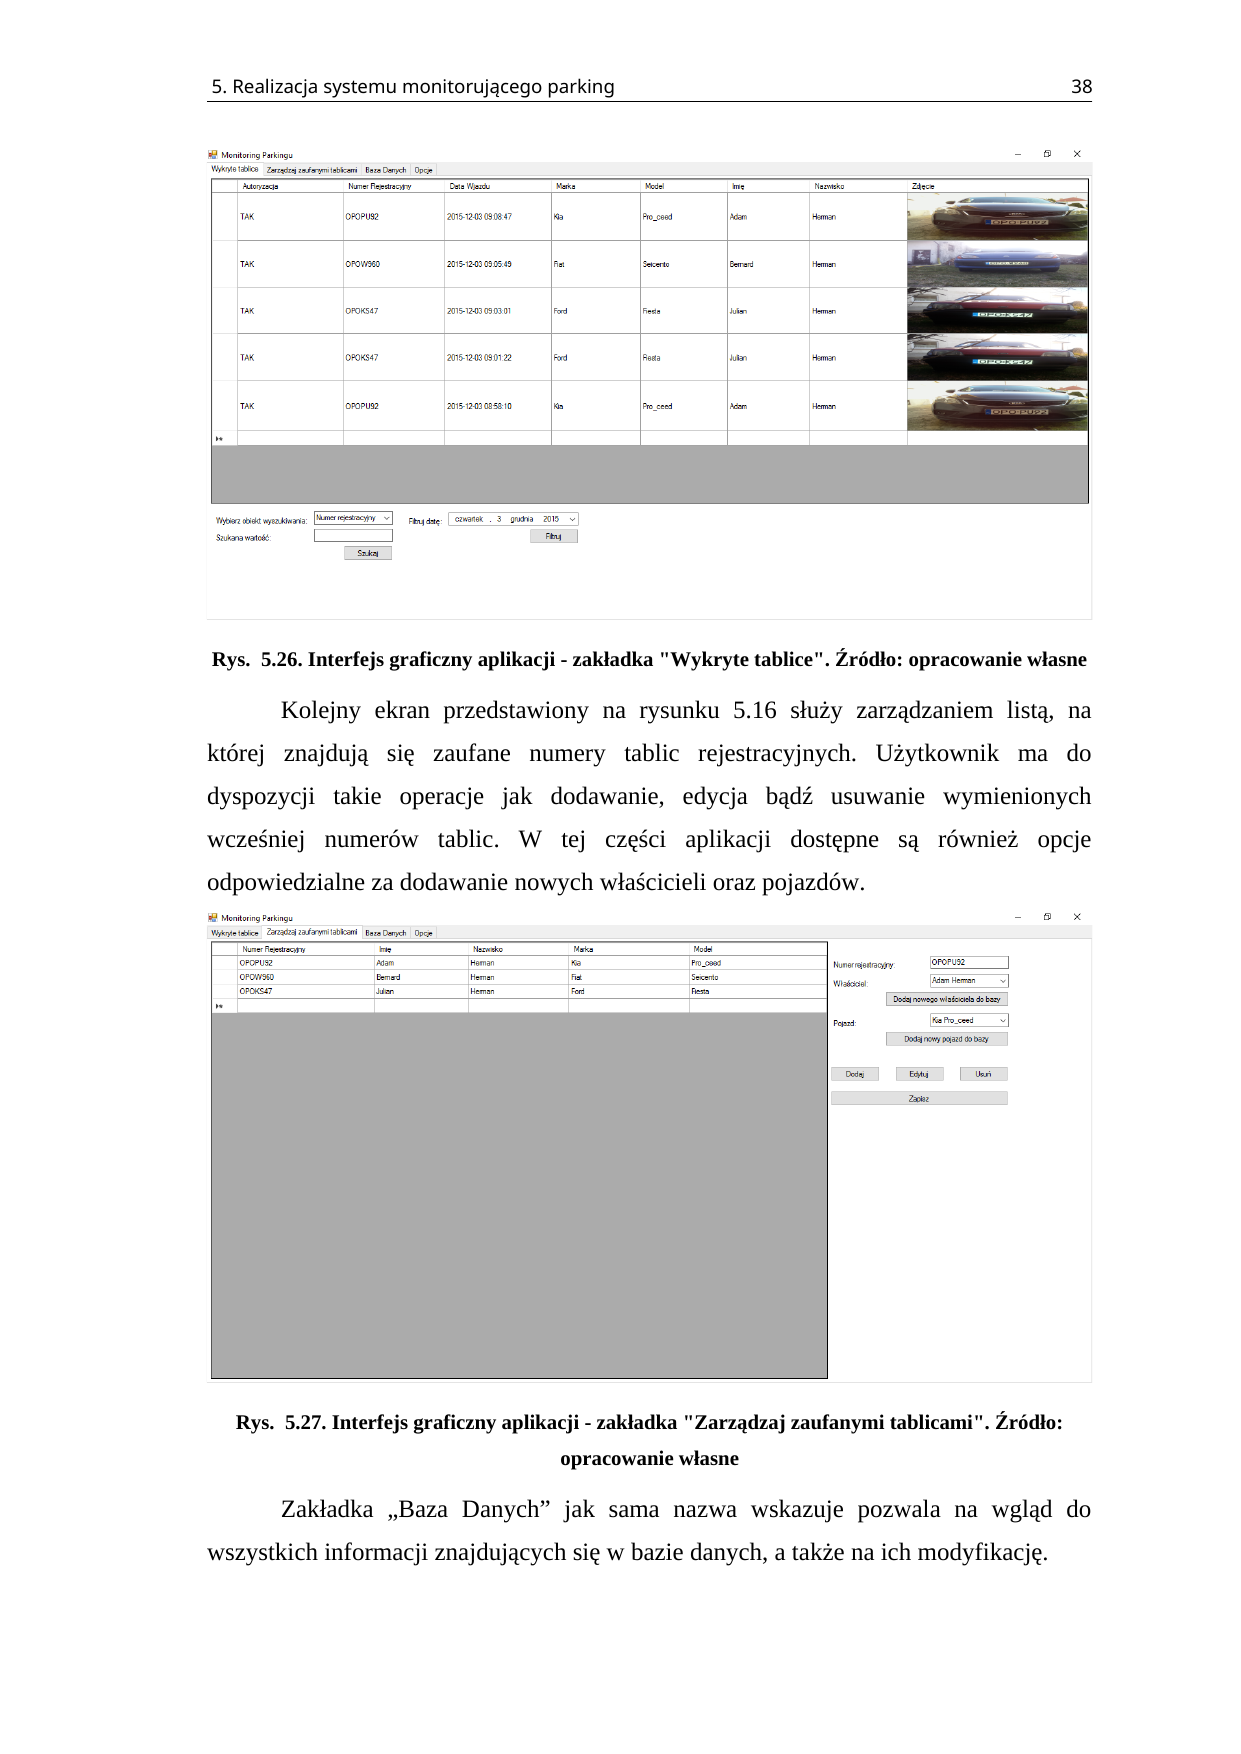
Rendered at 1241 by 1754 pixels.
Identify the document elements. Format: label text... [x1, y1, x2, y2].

picture [206, 910, 1093, 1383]
text Kolejny ekran przedstawiony na rysunku 5.16 służy zarządzaniem listą, na której znajdują się zaufane numery tablic rejestracyjnych. Użytkownik ma do dyspozycji takie operacje jak dodawanie, edycja bądź usuwanie wymienionych wcześniej numerów tablic. W tej części aplikacji dostępne są również opcje odpowiedzialne za dodawanie nowych właścicieli oraz pojazdów. [207, 695, 1092, 896]
text Zakładka „Baza Danych” jak sama nazwa wskazuje pozwala na wgląd do wszystkich informacji znajdujących się w bazie danych, a także na ich modyfikację. [207, 1494, 1092, 1566]
picture [206, 147, 1093, 620]
